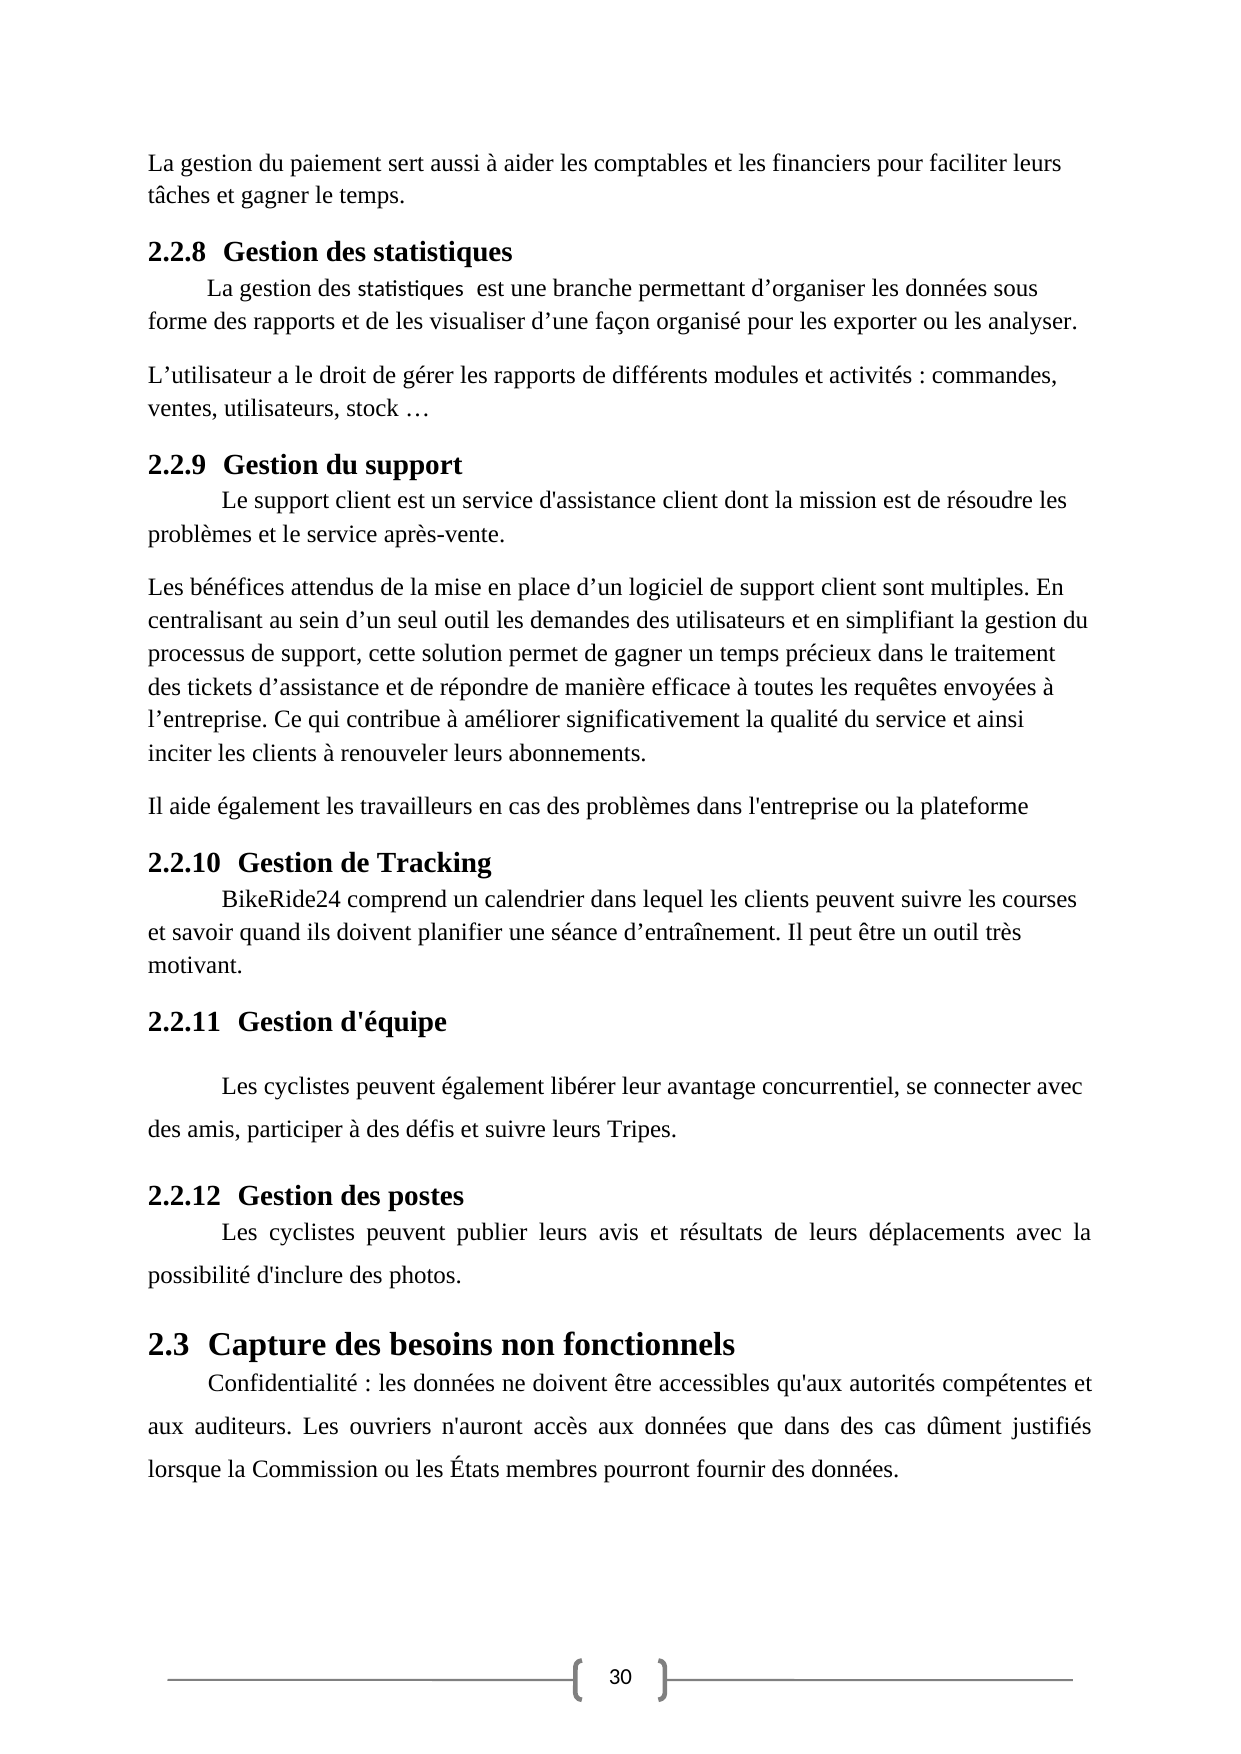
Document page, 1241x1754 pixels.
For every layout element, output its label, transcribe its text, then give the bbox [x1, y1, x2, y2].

text La gestion des statistiques est une branche permettant d’organiser les données sous forme des rapports et de les visualiser d’une façon organisé pour les exporter ou les analyser. [148, 273, 1093, 335]
subtitle Gestion d'équipe [148, 1004, 1093, 1037]
text Le support client est un service d'assistance client dont la mission est de résoudre les problèmes et le service après-vente. [148, 486, 1093, 547]
text Les bénéfices attendus de la mise en place d’un logiciel de support client sont multiples. En centralisant au sein d’un seul outil les demandes des utilisateurs et en simplifiant la gestion du processus de support, cette solution permet de gagner un temps précieux dans le traitement des tickets d’assistance et de répondre de manière efficace à toutes les requêtes envoyées à l’entreprise. Ce qui contribue à améliorer significativement la qualité du service et ainsi inciter les clients à renouveler leurs abonnements. [148, 572, 1093, 766]
subtitle Gestion de Tracking [148, 845, 1093, 879]
text Il aide également les travailleurs en cas des problèmes dans l'entreprise ou la plateforme [148, 791, 1093, 820]
text La gestion du paiement sert aussi à aider les comptables et les financiers pour faciliter leurs tâches et gagner le temps. [148, 148, 1093, 209]
text Les cyclistes peuvent publier leurs avis et résultats de leurs déplacements avec la possibilité d'inclure des photos. [148, 1217, 1093, 1289]
text BikeRide24 comprend un calendrier dans lequel les clients peuvent suivre les courses et savoir quand ils doivent planifier une séance d’entraînement. Il peut être un outil très motivant. [148, 884, 1093, 979]
subtitle Gestion des statistiques [148, 234, 1093, 268]
subtitle Gestion des postes [148, 1178, 1093, 1212]
subtitle Capture des besoins non fonctionnels [148, 1324, 1093, 1362]
text Confidentialité : les données ne doivent être accessibles qu'aux autorités compétentes et aux auditeurs. Les ouvriers n'auront accès aux données que dans des cas dûment justifiés lorsque la Commission ou les États membres pourront fournir des données. [148, 1368, 1093, 1483]
text Les cyclistes peuvent également libérer leur avantage concurrentiel, se connecter avec des amis, participer à des défis et suivre leurs Tripes. [148, 1071, 1093, 1143]
text L’utilisateur a le droit de gérer les rapports de différents modules et activités : commandes, ventes, utilisateurs, stock … [148, 360, 1093, 422]
subtitle Gestion du support [148, 447, 1093, 481]
